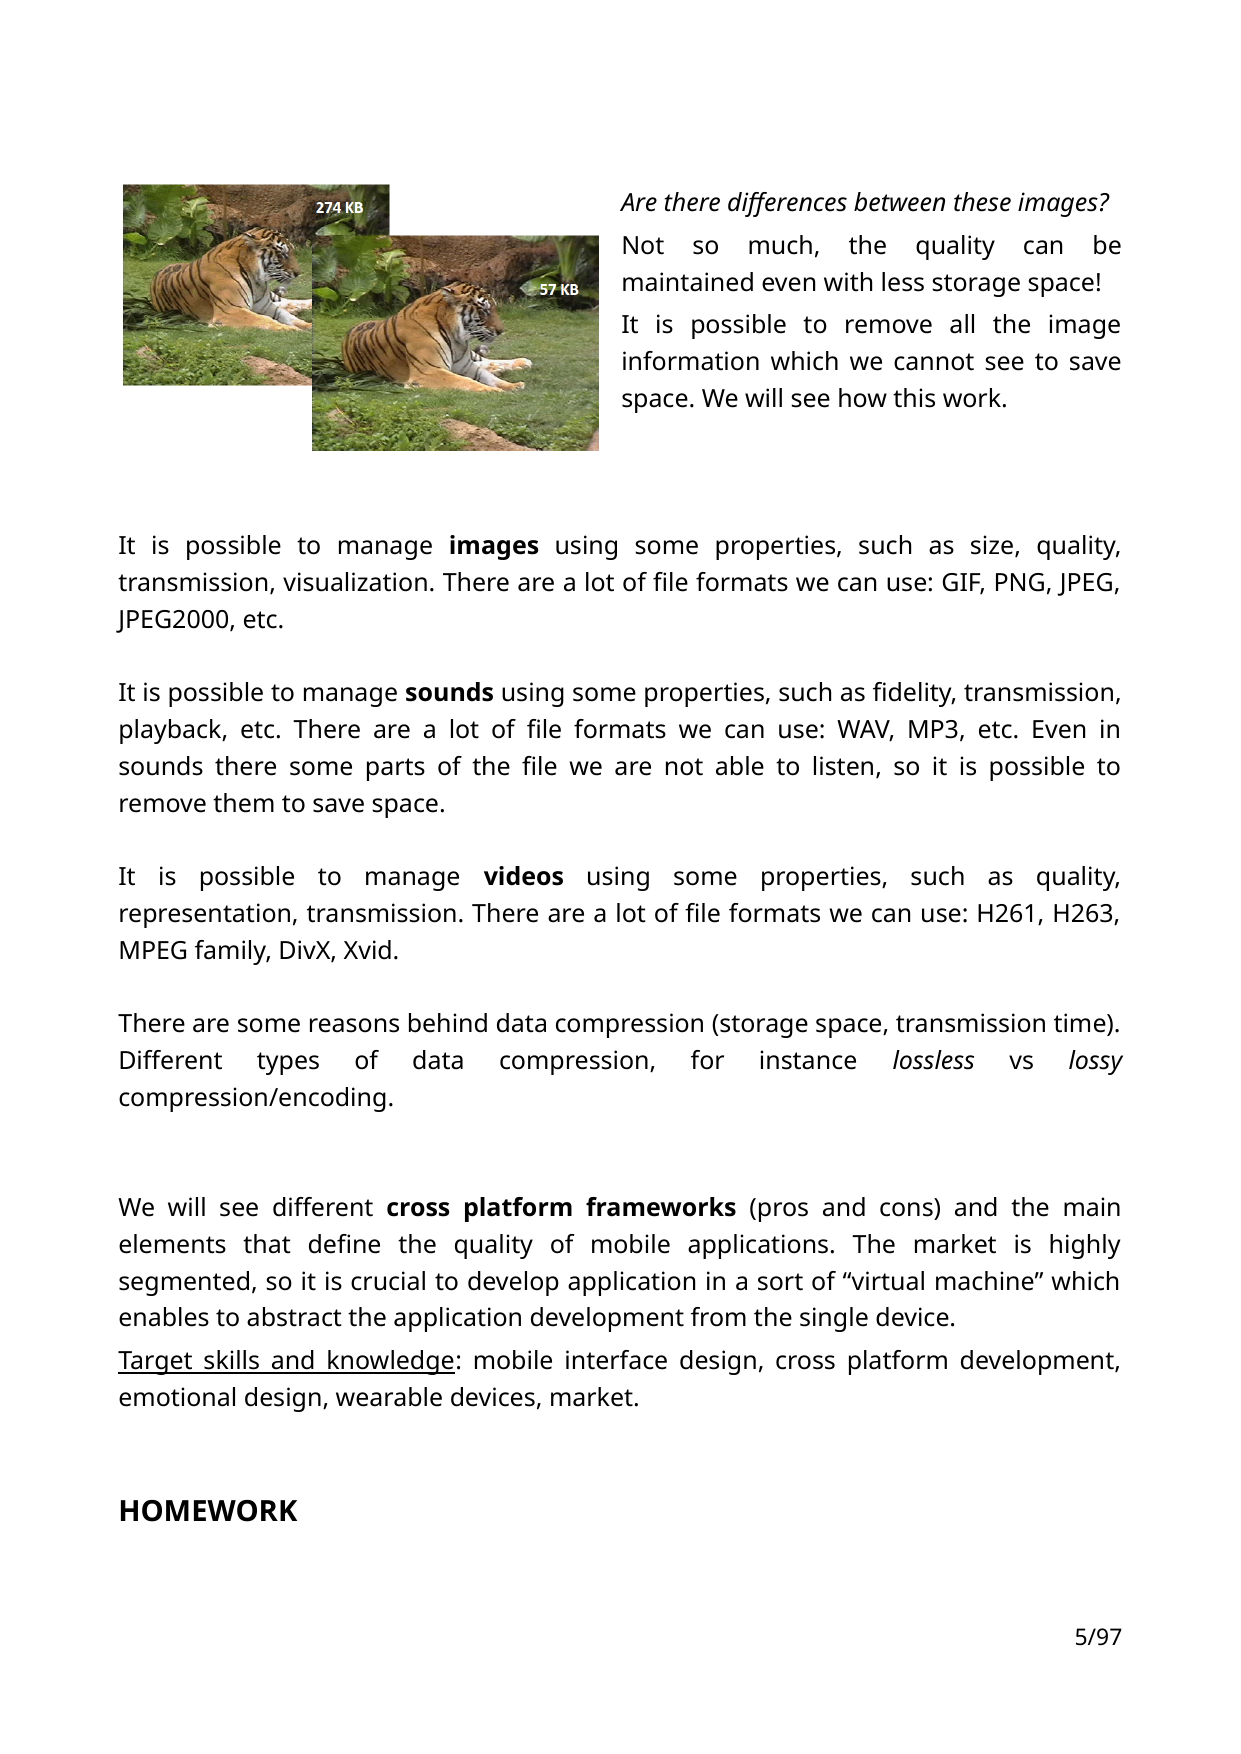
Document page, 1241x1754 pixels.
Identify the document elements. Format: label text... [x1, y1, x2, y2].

text Target skills and knowledge: mobile interface design, cross platform development, emotional design, wearable devices, market. [118, 1343, 1122, 1414]
text It is possible to remove all the image information which we cannot see to save space. We will see how this work. [603, 307, 1122, 415]
text HOMEWORK [118, 1490, 1122, 1530]
text It is possible to manage images using some properties, such as size, quality, transmission, visualization. There are a lot of file formats we can use: GIF, PNG, JPEG, JPEG2000, etc. [118, 528, 1122, 635]
text Are there differences between these images? [603, 184, 1122, 218]
picture [118, 180, 603, 455]
text There are some reasons behind data compression (storage space, transmission time). Different types of data compression, for instance lossless vs lossy compression/encoding. [118, 1006, 1122, 1113]
text Not so much, the quality can be maintained even with less storage space! [603, 227, 1122, 298]
text It is possible to manage videos using some properties, such as quality, representation, transmission. There are a lot of file formats we can use: H261, H263, MPEG family, DivX, Xvid. [118, 859, 1122, 966]
text It is possible to manage sounds using some properties, such as fidelity, transmission, playback, etc. There are a lot of file formats we can use: WAV, MP3, etc. Even in sounds there some parts of the file we are not able to listen, so it is possible to remove them to save space. [118, 675, 1122, 819]
text We will see different cross platform frameworks (pros and cons) and the main elements that define the quality of mobile applications. The market is highly segmented, so it is crucial to develop application in a sort of “virtual machine” which enables to abstract the application development from the single device. [118, 1190, 1122, 1334]
